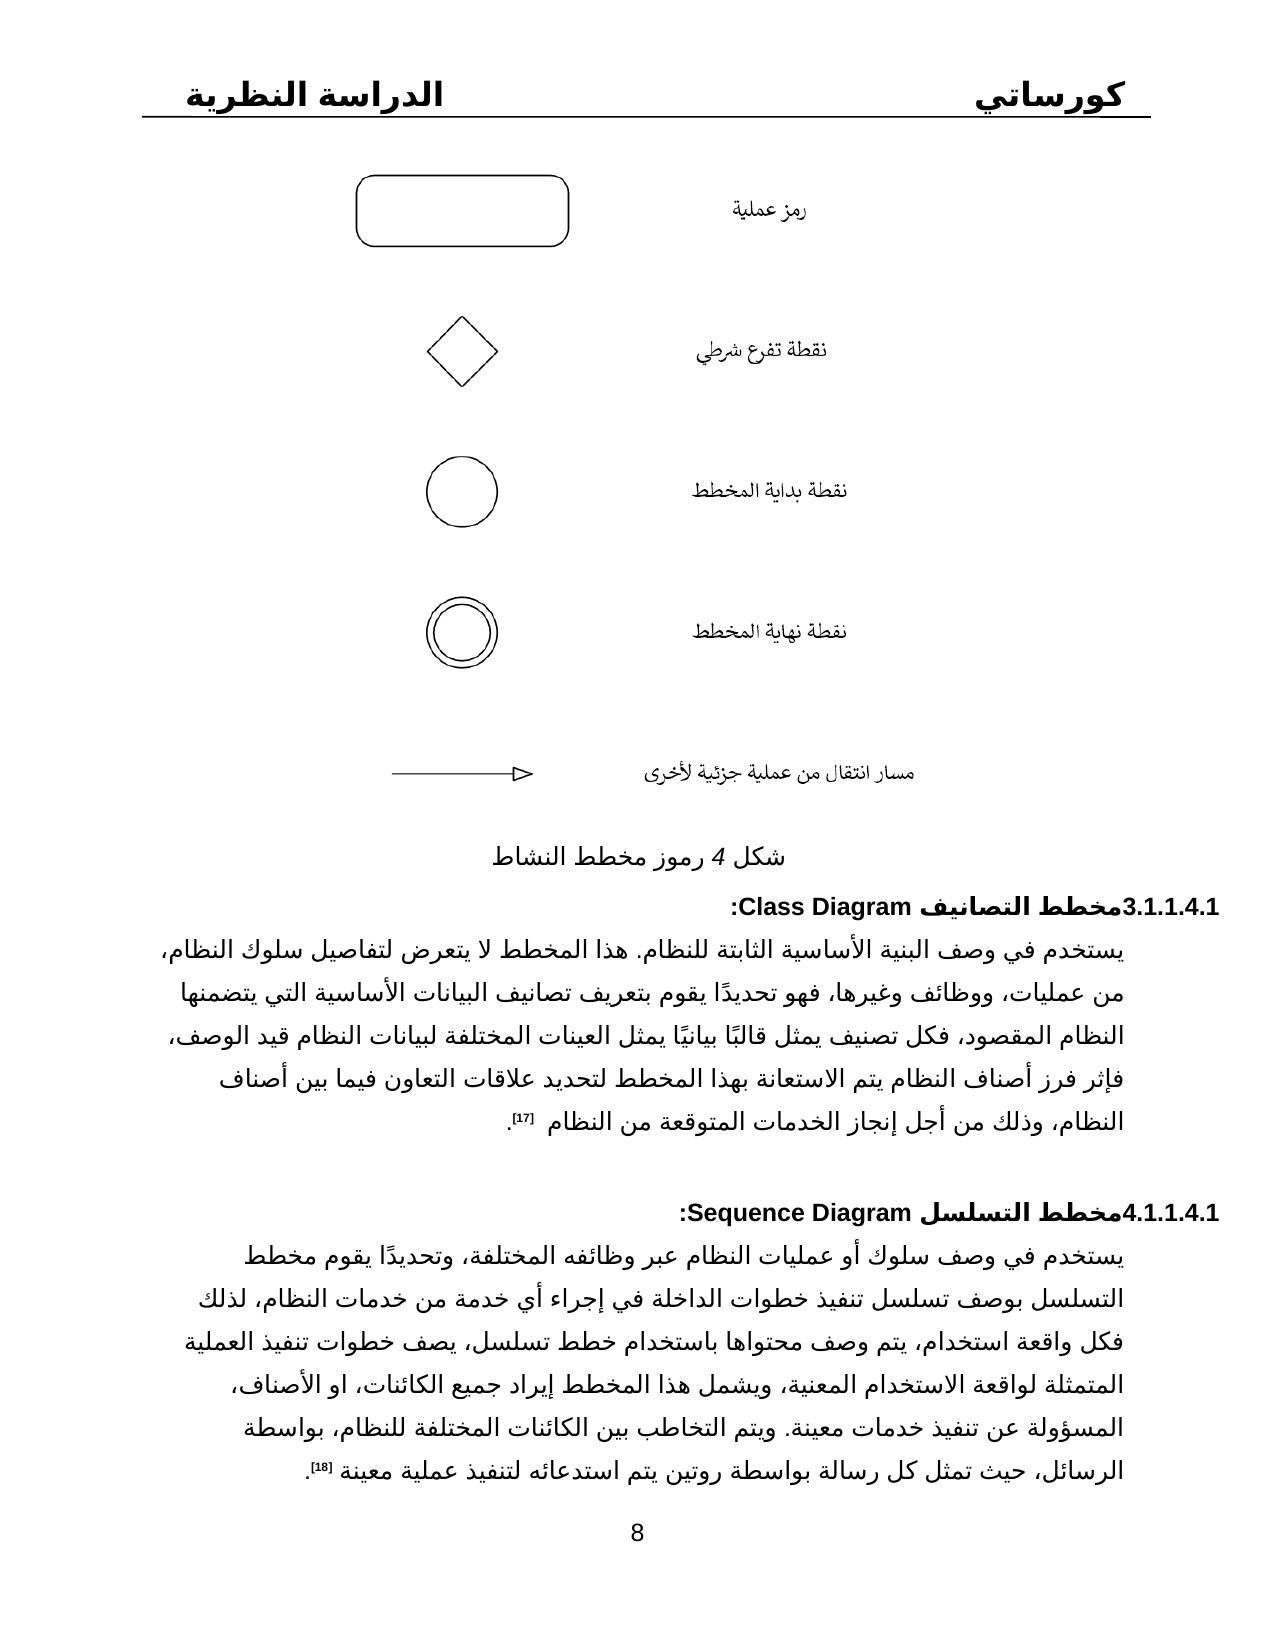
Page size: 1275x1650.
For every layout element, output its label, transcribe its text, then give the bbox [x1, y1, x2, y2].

text يستخدم في وصف البنية الأساسية الثابتة للنظام. هذا المخطط لا يتعرض لتفاصيل سلوك النظام، من عمليات، ووظائف وغيرها، فهو تحديدًا يقوم بتعريف تصانيف البيانات الأساسية التي يتضمنها النظام المقصود، فكل تصنيف يمثل قالبًا بيانيًا يمثل العينات المختلفة لبيانات النظام قيد الوصف، فإثر فرز أصناف النظام يتم الاستعانة بهذا المخطط لتحديد علاقات التعاون فيما بين أصناف النظام، وذلك من أجل إنجاز الخدمات المتوقعة من النظام [17]. [150, 935, 1125, 1136]
text يستخدم في وصف سلوك أو عمليات النظام عبر وظائفه المختلفة، وتحديدًا يقوم مخطط التسلسل بوصف تسلسل تنفيذ خطوات الداخلة في إجراء أي خدمة من خدمات النظام، لذلك فكل واقعة استخدام، يتم وصف محتواها باستخدام خطط تسلسل، يصف خطوات تنفيذ العملية المتمثلة لواقعة الاستخدام المعنية، ويشمل هذا المخطط إيراد جميع الكائنات، او الأصناف، المسؤولة عن تنفيذ خدمات معينة. ويتم التخاطب بين الكائنات المختلفة للنظام، بواسطة الرسائل، حيث تمثل كل رسالة بواسطة روتين يتم استدعائه لتنفيذ عملية معينة [18]. [150, 1241, 1125, 1485]
picture [338, 162, 937, 828]
subtitle مخطط التصانيف Class Diagram: [150, 892, 1122, 920]
subtitle مخطط التسلسل Sequence Diagram: [150, 1198, 1122, 1226]
text شكل رموز مخطط النشاط [150, 842, 1125, 871]
